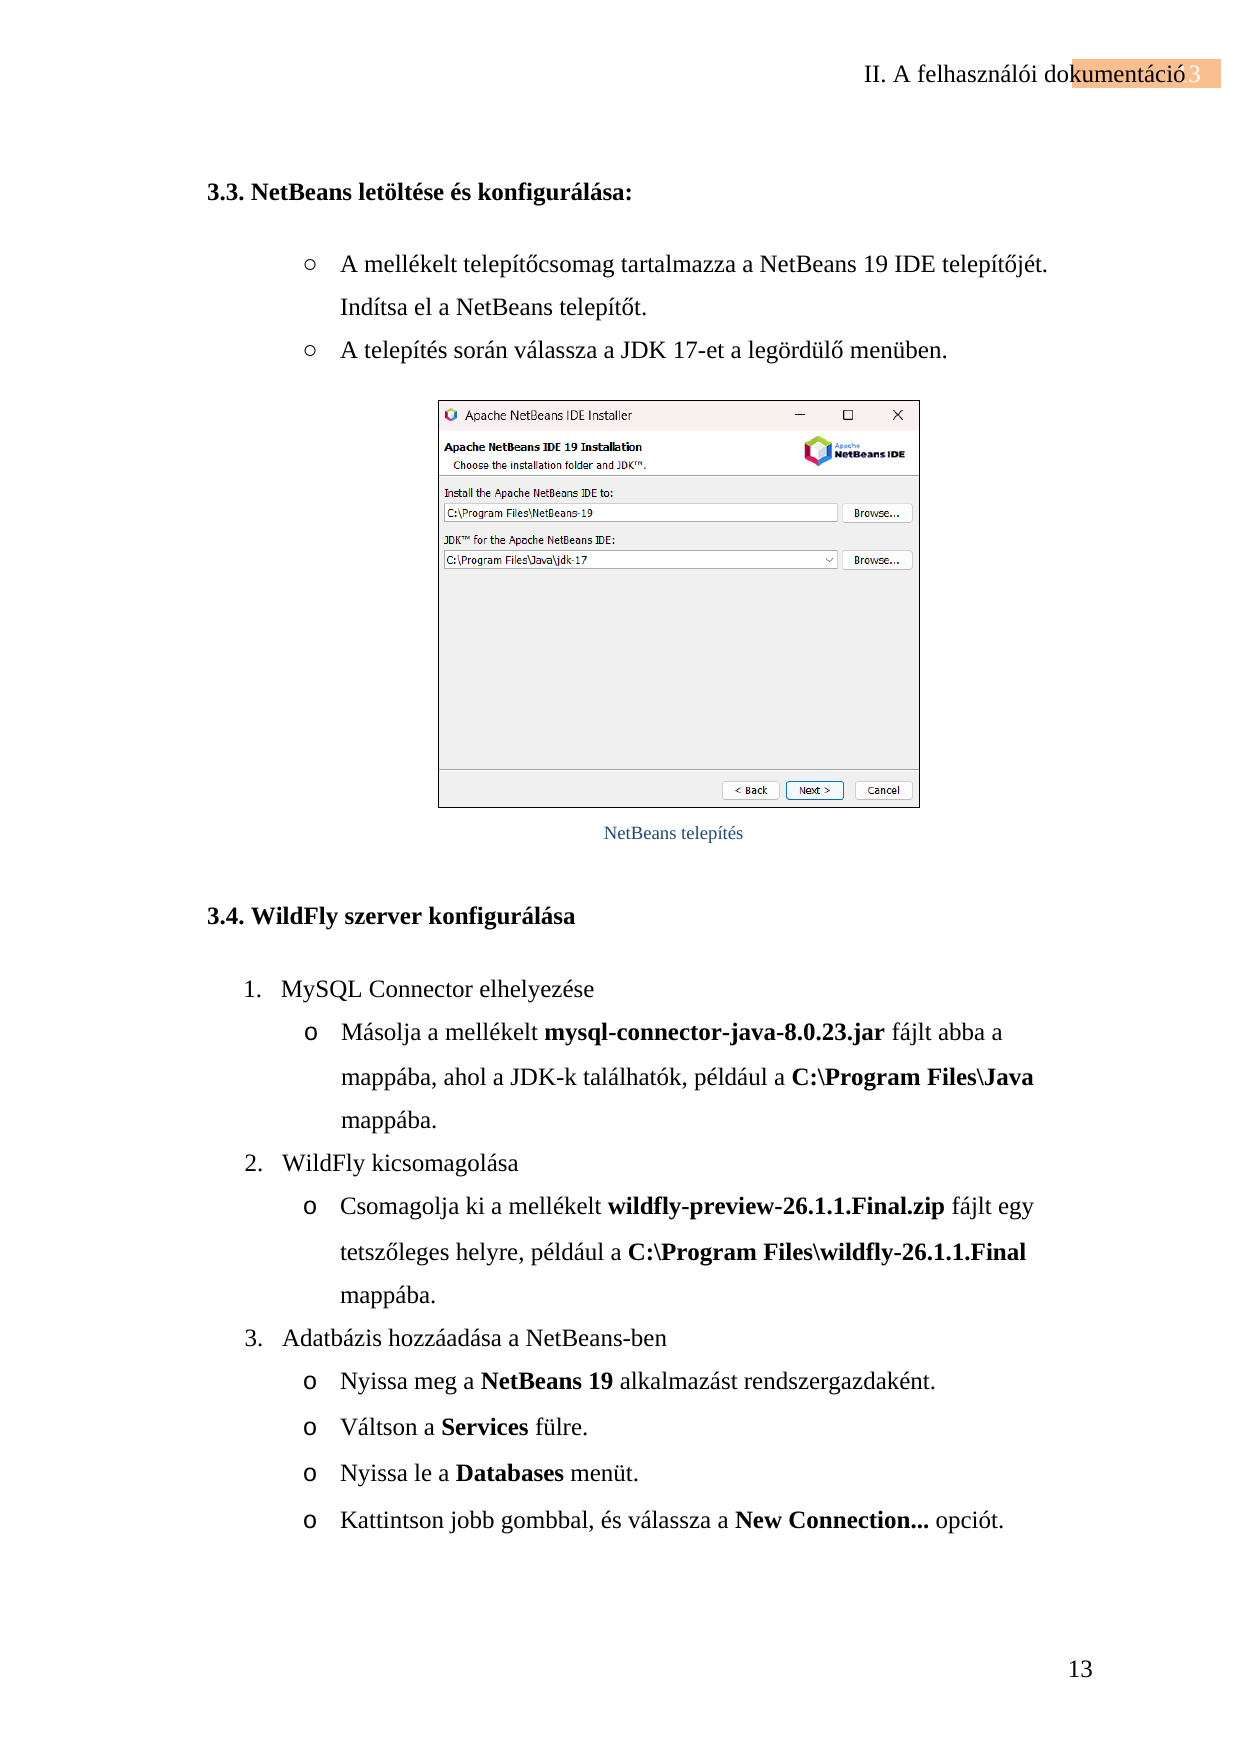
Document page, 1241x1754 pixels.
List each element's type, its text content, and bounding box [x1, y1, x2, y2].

subtitle 3.3. NetBeans letöltése és konfigurálása: [207, 177, 1092, 206]
picture [439, 401, 919, 408]
list Nyissa le a Databases menüt. [302, 1458, 1092, 1489]
list A telepítés során válassza a JDK 17-et a legördülő menüben. [302, 335, 1092, 364]
list A mellékelt telepítőcsomag tartalmazza a NetBeans 19 IDE telepítőjét. Indítsa el a NetBeans telepítőt. [302, 249, 1092, 321]
list Nyissa meg a NetBeans 19 alkalmazást rendszergazdaként. [302, 1366, 1092, 1397]
list Csomagolja ki a mellékelt wildfly-preview-26.1.1.Final.zip fájlt egy tetszőleges helyre, például a C:\Program Files\wildfly-26.1.1.Final mappába. [302, 1191, 1092, 1308]
list Másolja a mellékelt mysql-connector-java-8.0.23.jar fájlt abba a mappába, ahol a JDK-k találhatók, például a C:\Program Files\Java mappába. [303, 1017, 1092, 1134]
list MySQL Connector elhelyezése [243, 974, 1092, 1002]
list Váltson a Services fülre. [302, 1412, 1092, 1443]
list WildFly kicsomagolása [244, 1148, 1092, 1177]
subtitle 3.4. WildFly szerver konfigurálása [207, 408, 1092, 930]
list Kattintson jobb gombbal, és válassza a New Connection... opciót. [302, 1505, 1092, 1536]
list Adatbázis hozzáadása a NetBeans-ben [244, 1323, 1092, 1352]
